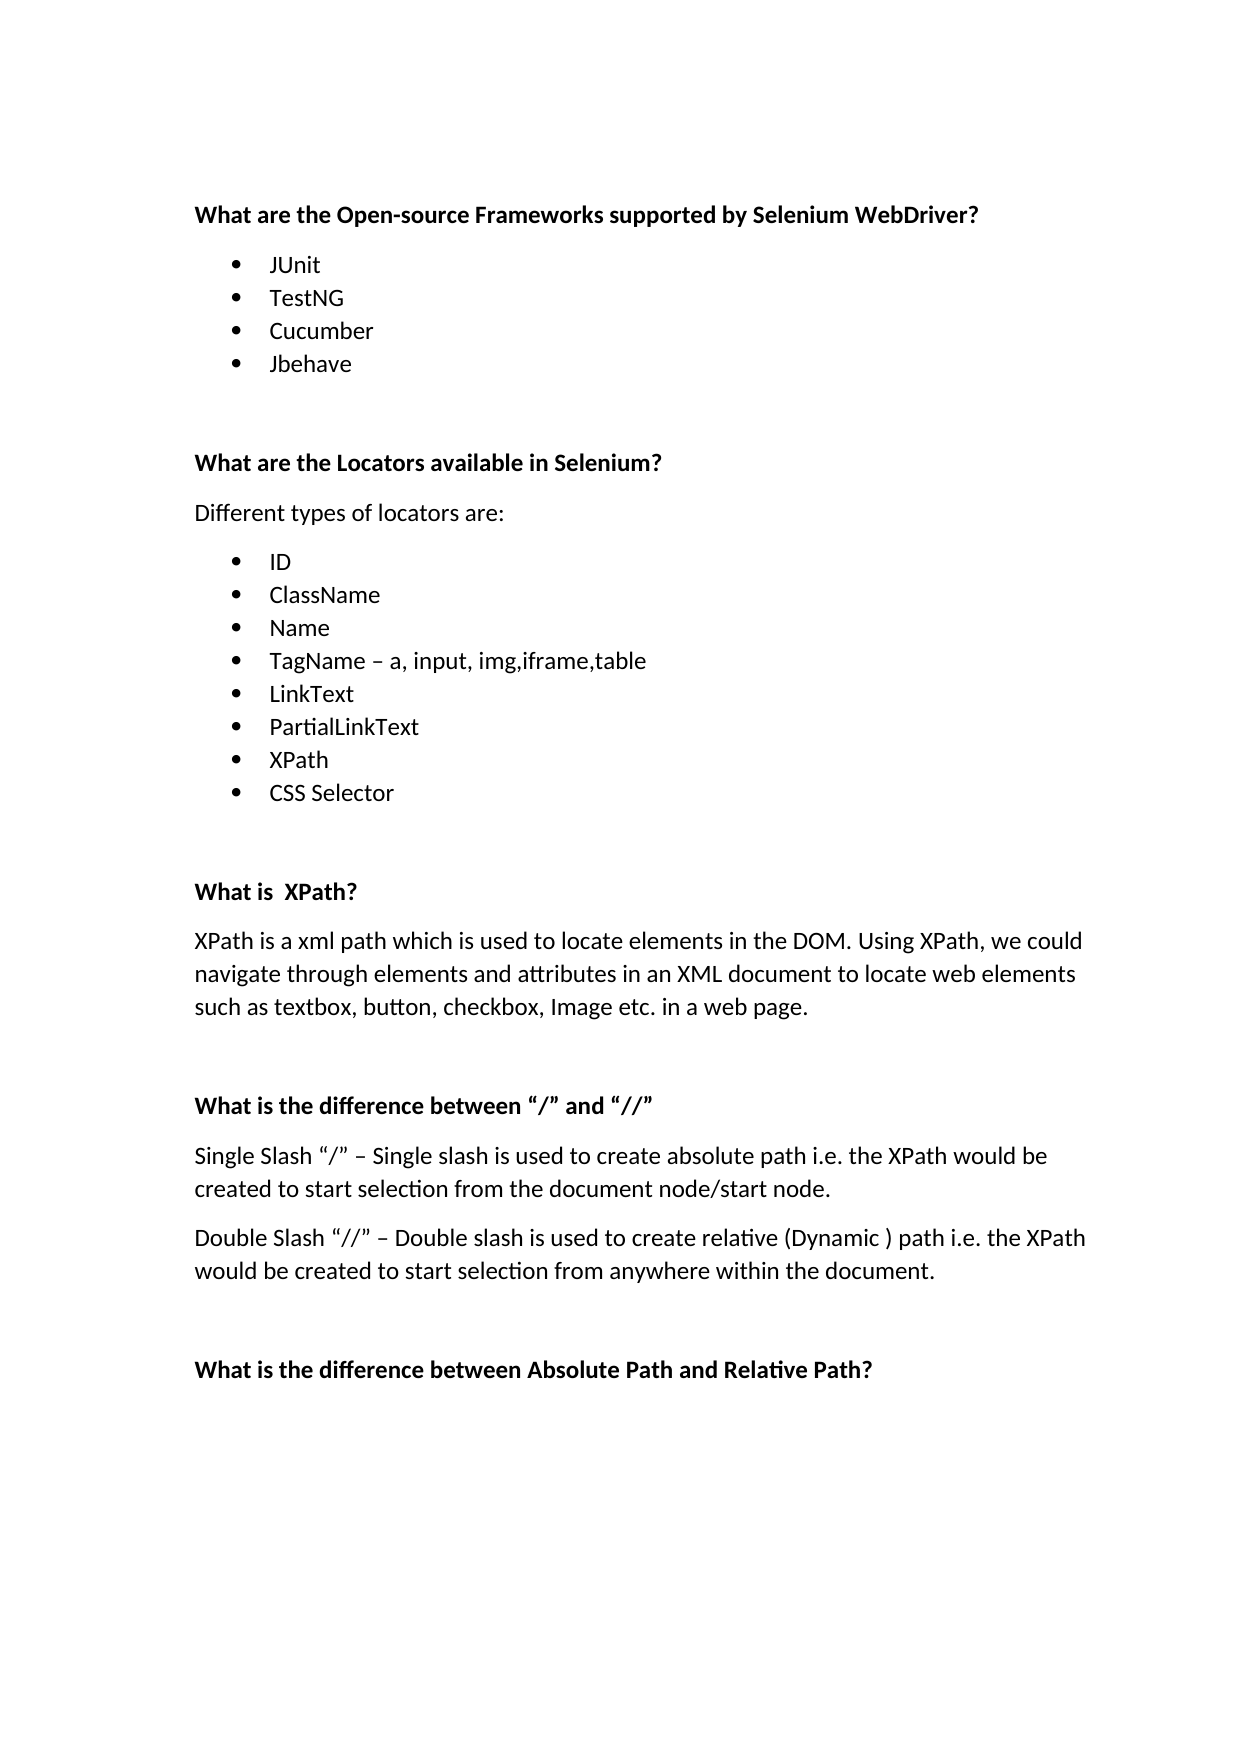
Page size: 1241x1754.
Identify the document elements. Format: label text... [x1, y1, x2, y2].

list JUnit [232, 249, 1094, 280]
list XPath [232, 744, 1094, 774]
text What are the Locators available in Selenium? [194, 447, 1094, 478]
text Double Slash “//” – Double slash is used to create relative (Dynamic ) path i.e. the XPath would be created to start selection from anywhere within the document. [194, 1222, 1094, 1286]
list CSS Selector [232, 777, 1094, 807]
list Cucumber [232, 315, 1094, 346]
text XPath is a xml path which is used to locate elements in the DOM. Using XPath, we could navigate through elements and attributes in an XML document to locate web elements such as textbox, button, checkbox, Image etc. in a web page. [194, 925, 1094, 1022]
list TestNG [232, 282, 1094, 313]
list ID [232, 546, 1094, 577]
list TagName – a, input, img,iframe,table [232, 645, 1094, 676]
list ClassName [232, 579, 1094, 610]
list Name [232, 612, 1094, 643]
text What are the Open-source Frameworks supported by Selenium WebDriver? [194, 199, 1094, 230]
text What is XPath? [194, 876, 1094, 906]
text What is the difference between Absolute Path and Relative Path? [194, 1354, 1094, 1385]
text Different types of locators are: [194, 497, 1094, 527]
list PartialLinkText [232, 711, 1094, 741]
text Single Slash “/” – Single slash is used to create absolute path i.e. the XPath would be created to start selection from the document node/start node. [194, 1140, 1094, 1203]
list LinkText [232, 678, 1094, 708]
text What is the difference between “/” and “//” [194, 1090, 1094, 1121]
list Jbehave [232, 348, 1094, 378]
